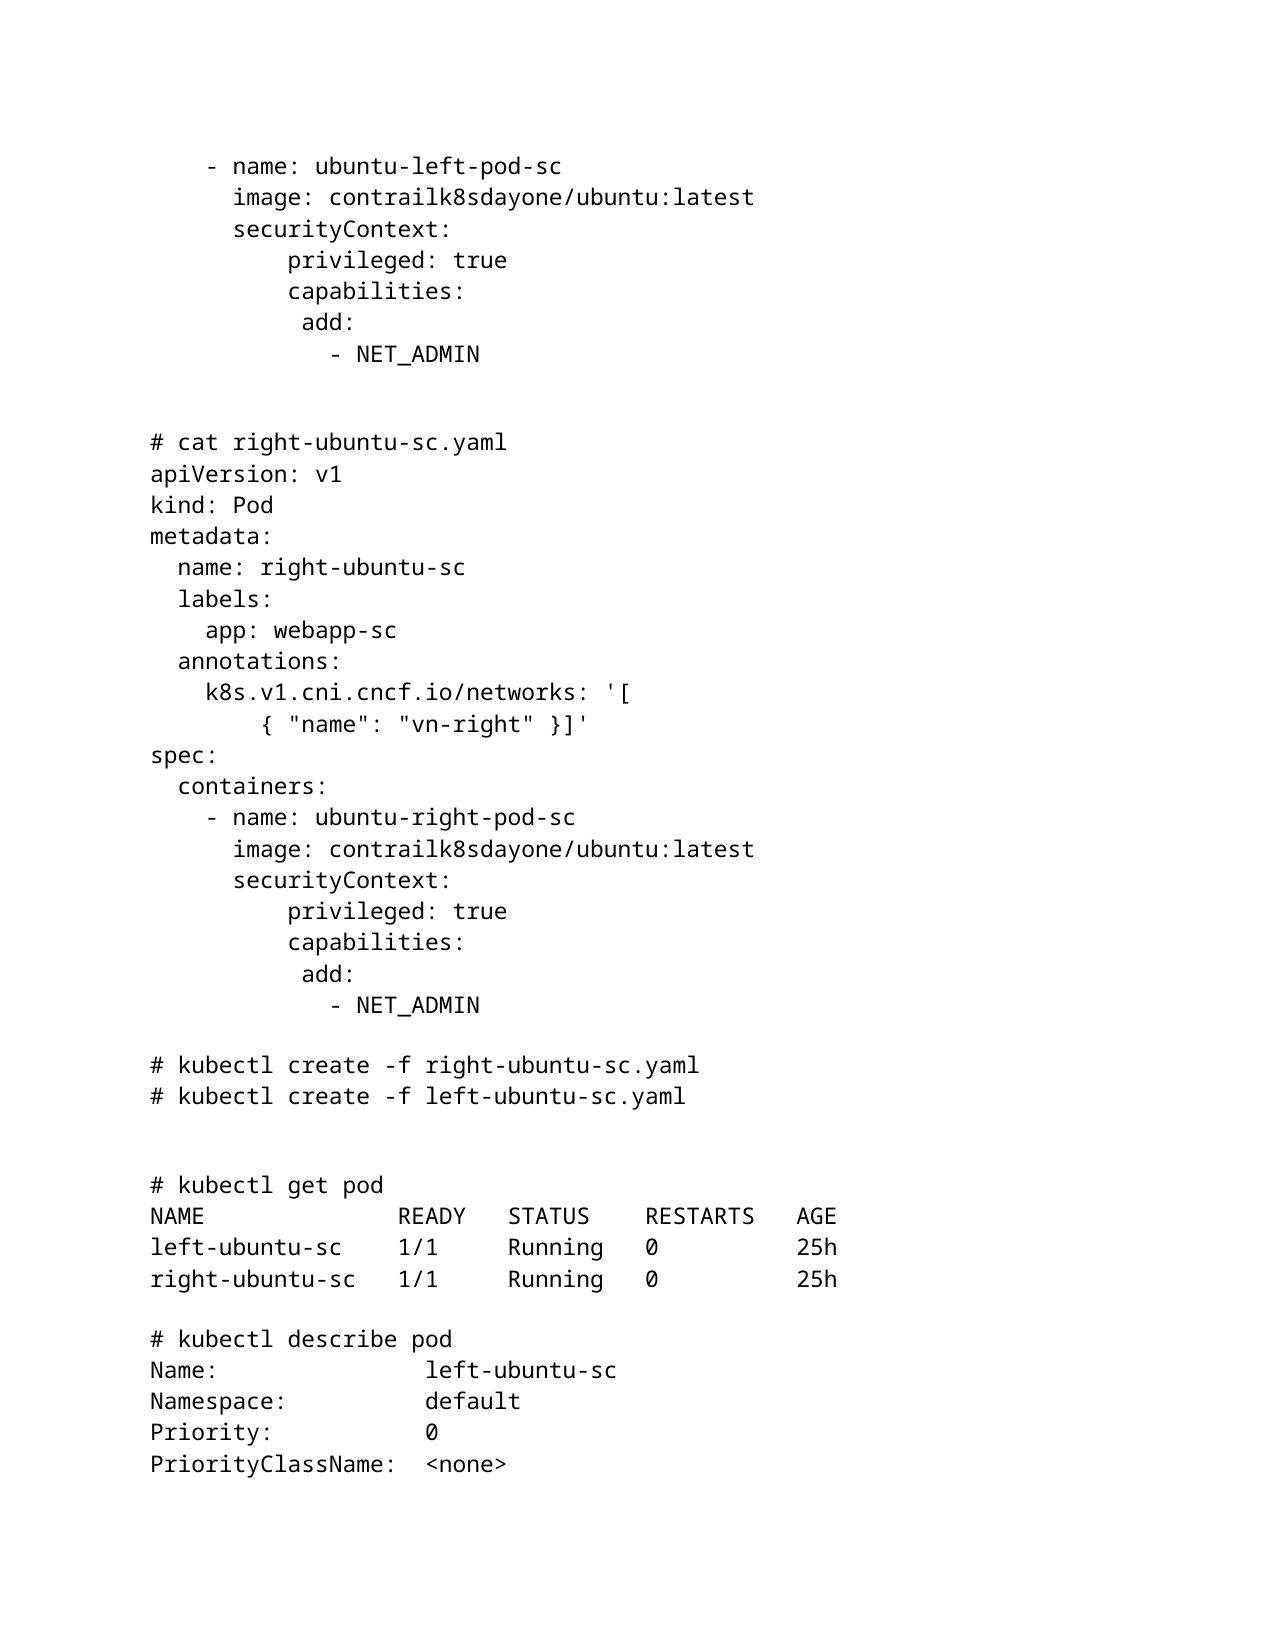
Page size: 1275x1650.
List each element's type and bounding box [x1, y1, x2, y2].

text [150, 150, 1125, 1479]
